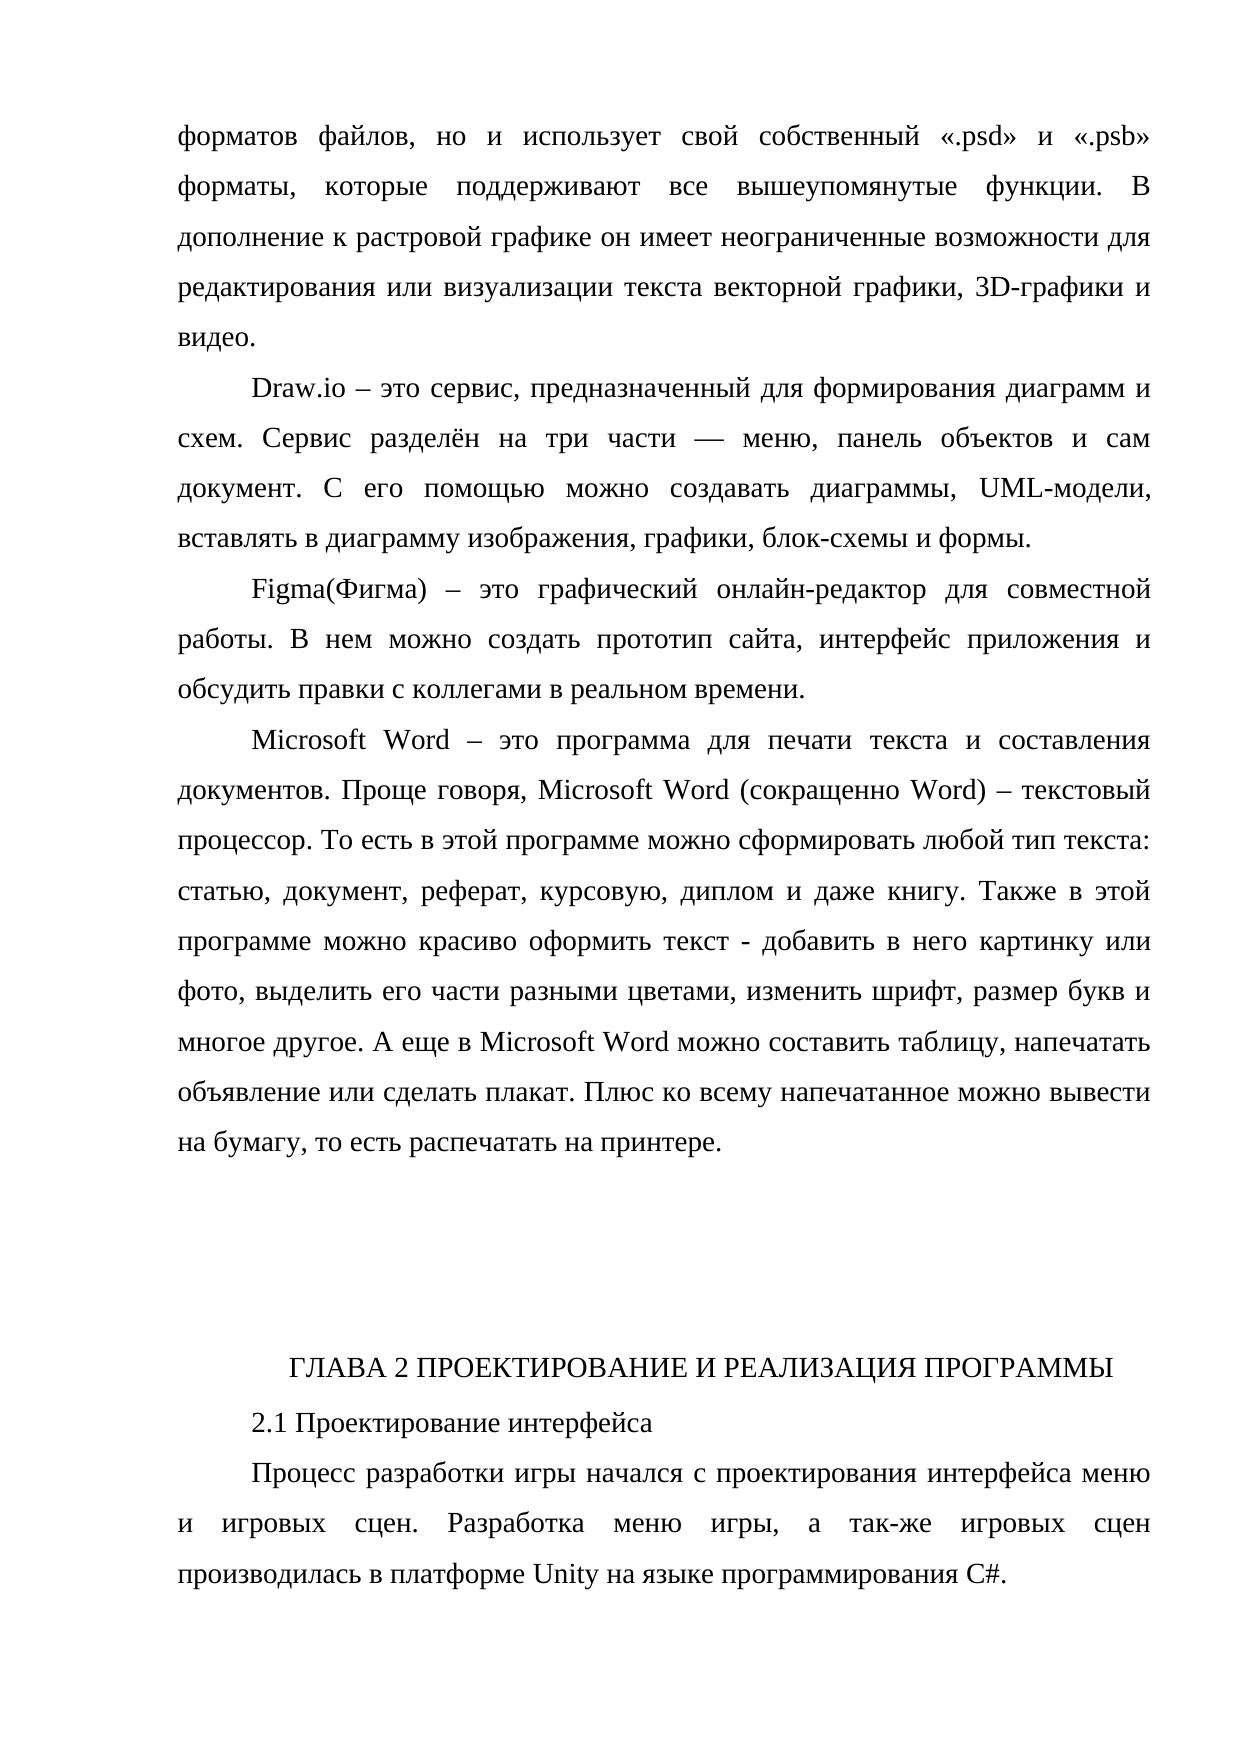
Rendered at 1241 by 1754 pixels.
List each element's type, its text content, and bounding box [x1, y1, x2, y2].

text Процесс разработки игры начался с проектирования интерфейса меню и игровых сцен. Разработка меню игры, а так-же игровых сцен производилась в платформе Unity на языке программирования C#. [177, 1455, 1152, 1589]
subtitle ГЛАВА 2 ПРОЕКТИРОВАНИЕ И РЕАЛИЗАЦИЯ ПРОГРАММЫ [177, 1350, 1152, 1384]
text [177, 118, 1152, 353]
text Draw.io – это сервис, предназначенный для формирования диаграмм и схем. Сервис разделён на три части — меню, панель объектов и сам документ. С его помощью можно создавать диаграммы, UML-модели, вставлять в диаграмму изображения, графики, блок-схемы и формы. [177, 370, 1152, 554]
text Microsoft Word – это программа для печати текста и составления документов. Проще говоря, Microsoft Word (сокращенно Word) – текстовый процессор. То есть в этой программе можно сформировать любой тип текста: статью, документ, реферат, курсовую, диплом и даже книгу. Также в этой программе можно красиво оформить текст - добавить в него картинку или фото, выделить его части разными цветами, изменить шрифт, размер букв и многое другое. А еще в Microsoft Word можно составить таблицу, напечатать объявление или сделать плакат. Плюс ко всему напечатанное можно вывести на бумагу, то есть распечатать на принтере. [177, 722, 1152, 1158]
subtitle 2.1 Проектирование интерфейса [177, 1405, 1152, 1438]
text Figma(Фигма) – это графический онлайн-редактор для совместной работы. В нем можно создать прототип сайта, интерфейс приложения и обсудить правки с коллегами в реальном времени. [177, 571, 1152, 705]
